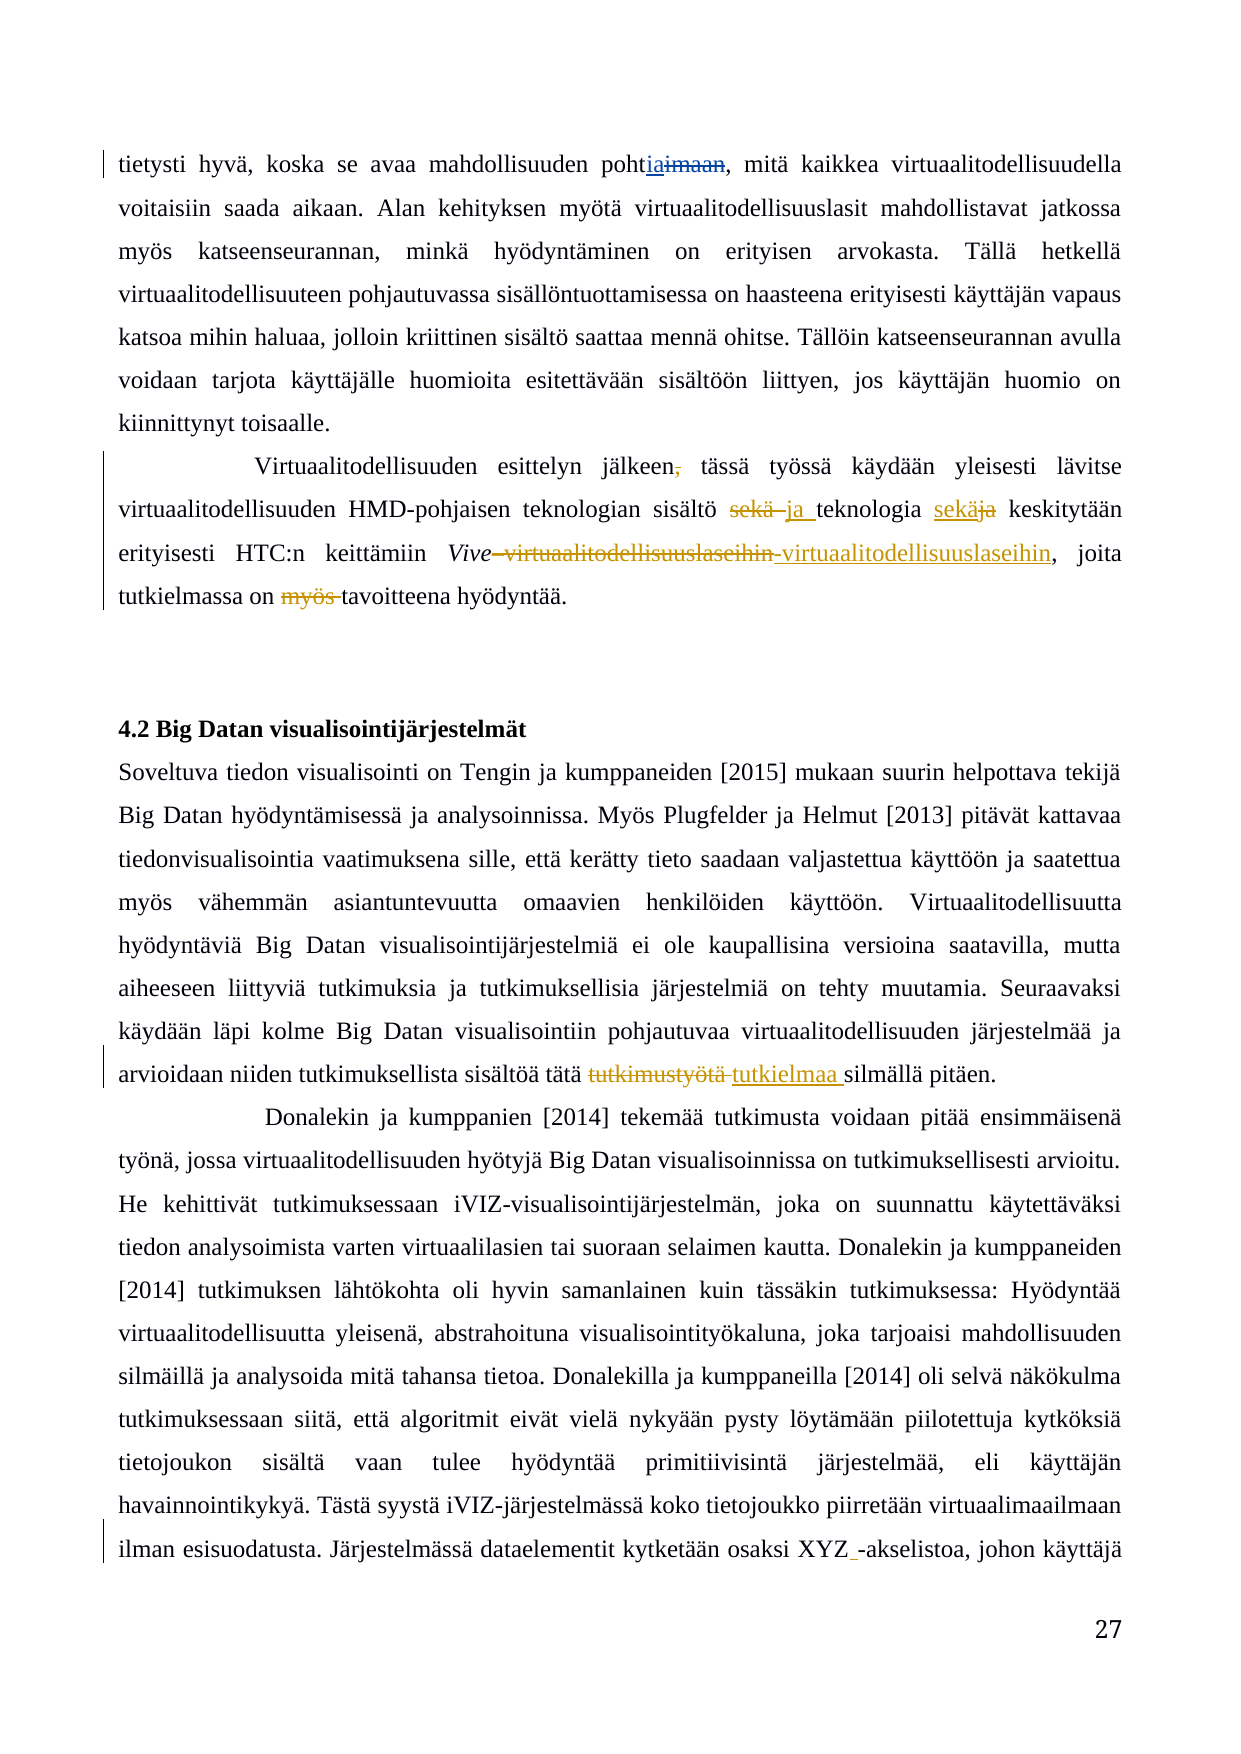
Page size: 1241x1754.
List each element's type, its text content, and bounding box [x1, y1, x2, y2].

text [118, 1102, 1122, 1562]
text Soveltuva tiedon visualisointi on Tengin ja kumppaneiden [2015] mukaan suurin helpottava tekijä Big Datan hyödyntämisessä ja analysoinnissa. Myös Plugfelder ja Helmut [2013] pitävät kattavaa tiedonvisualisointia vaatimuksena sille, että kerätty tieto saadaan valjastettua käyttöön ja saatettua myös vähemmän asiantuntevuutta omaavien henkilöiden käyttöön. Virtuaalitodellisuutta hyödyntäviä Big Datan visualisointijärjestelmiä ei ole kaupallisina versioina saatavilla, mutta aiheeseen liittyviä tutkimuksia ja tutkimuksellisia järjestelmiä on tehty muutamia. Seuraavaksi käydään läpi kolme Big Datan visualisointiin pohjautuvaa virtuaalitodellisuuden järjestelmää ja arvioidaan niiden tutkimuksellista sisältöä tätä silmällä pitäen. [118, 757, 1122, 1088]
text Virtuaalitodellisuuden esittelyn jälkeen tässä työssä käydään yleisesti lävitse virtuaalitodellisuuden HMD-pohjaisen teknologian sisältö teknologia keskitytään erityisesti HTC:n keittämiin Vive, joita tutkielmassa on tavoitteena hyödyntää. [118, 451, 1122, 609]
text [118, 149, 1122, 437]
text 4.2 Big Datan visualisointijärjestelmät [118, 714, 1122, 743]
